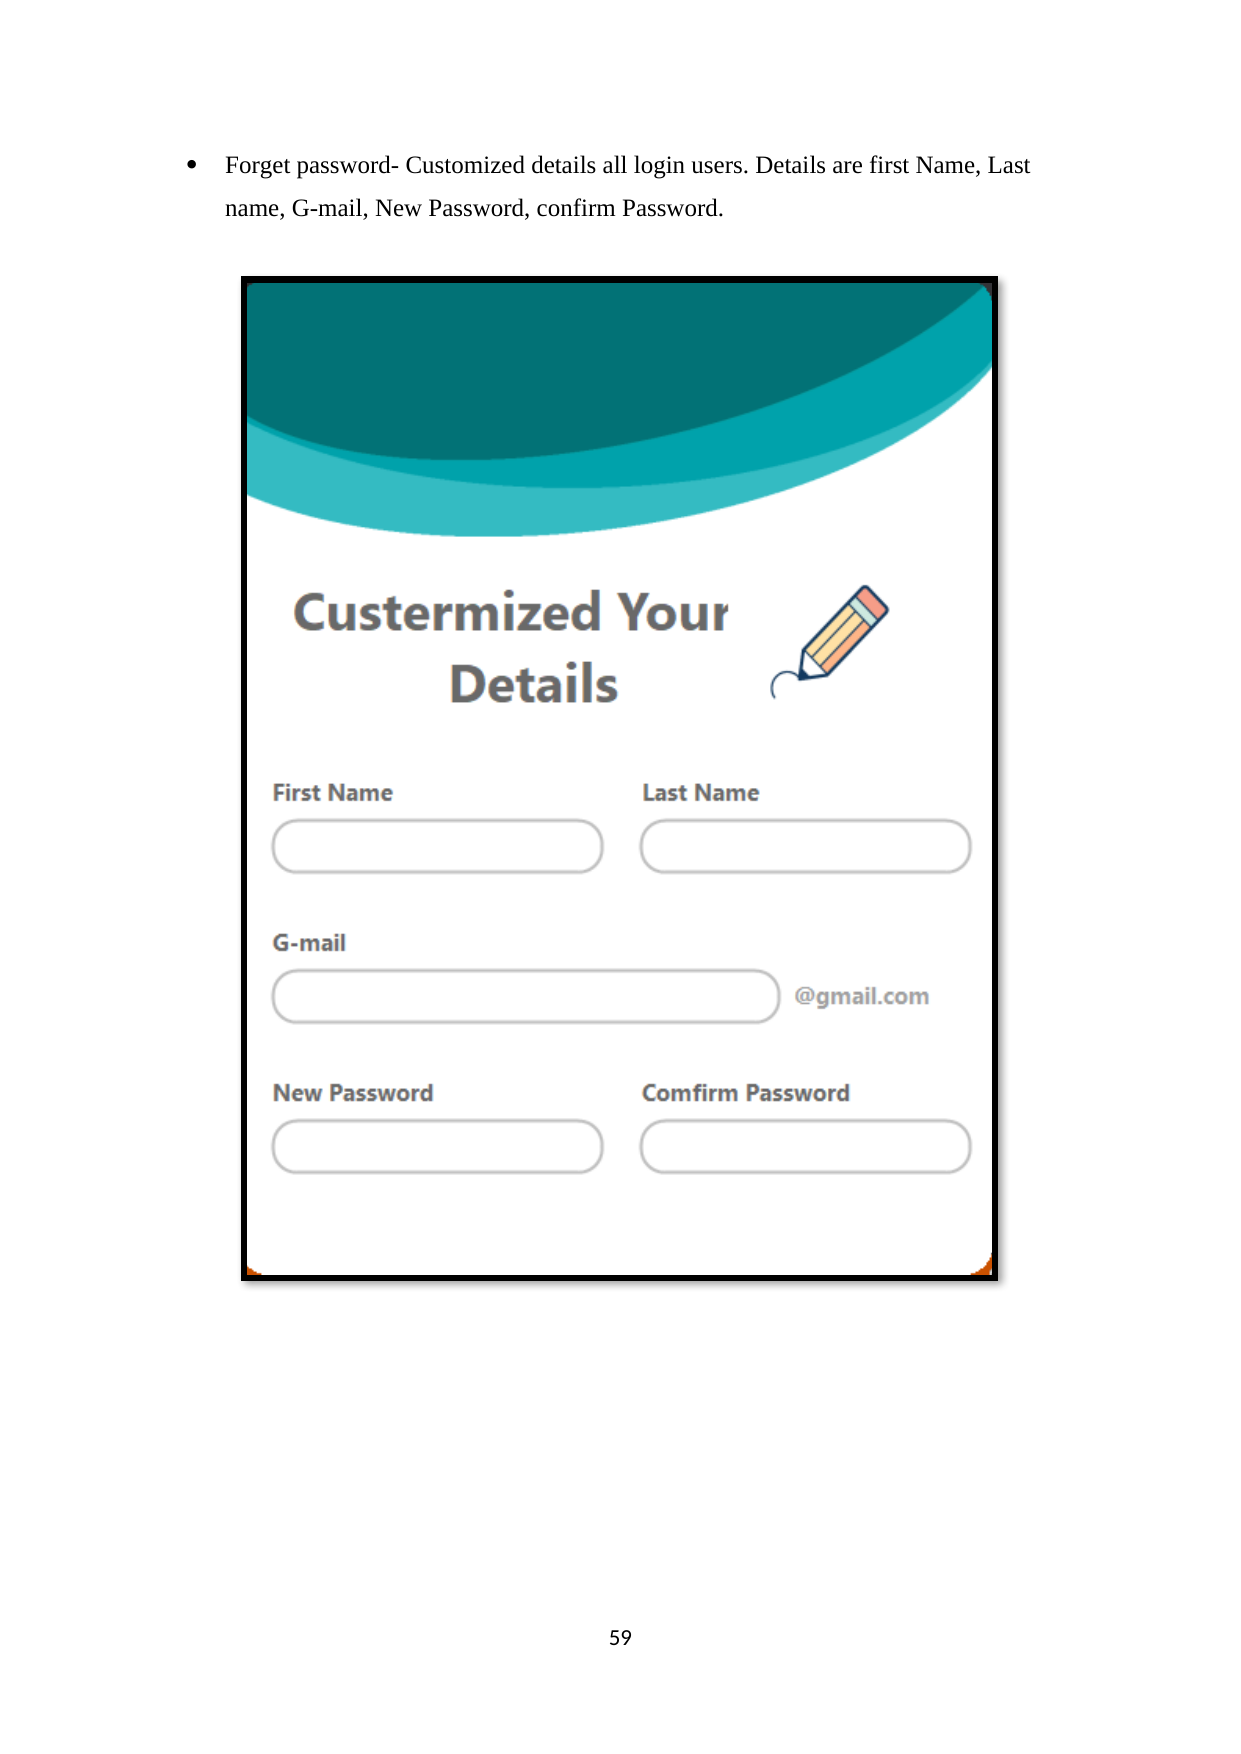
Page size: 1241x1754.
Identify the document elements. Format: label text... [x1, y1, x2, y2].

list Forget password- Customized details all login users. Details are first Name, Last name, G-mail, New Password, confirm Password. [187, 150, 1090, 222]
picture [247, 283, 992, 1275]
